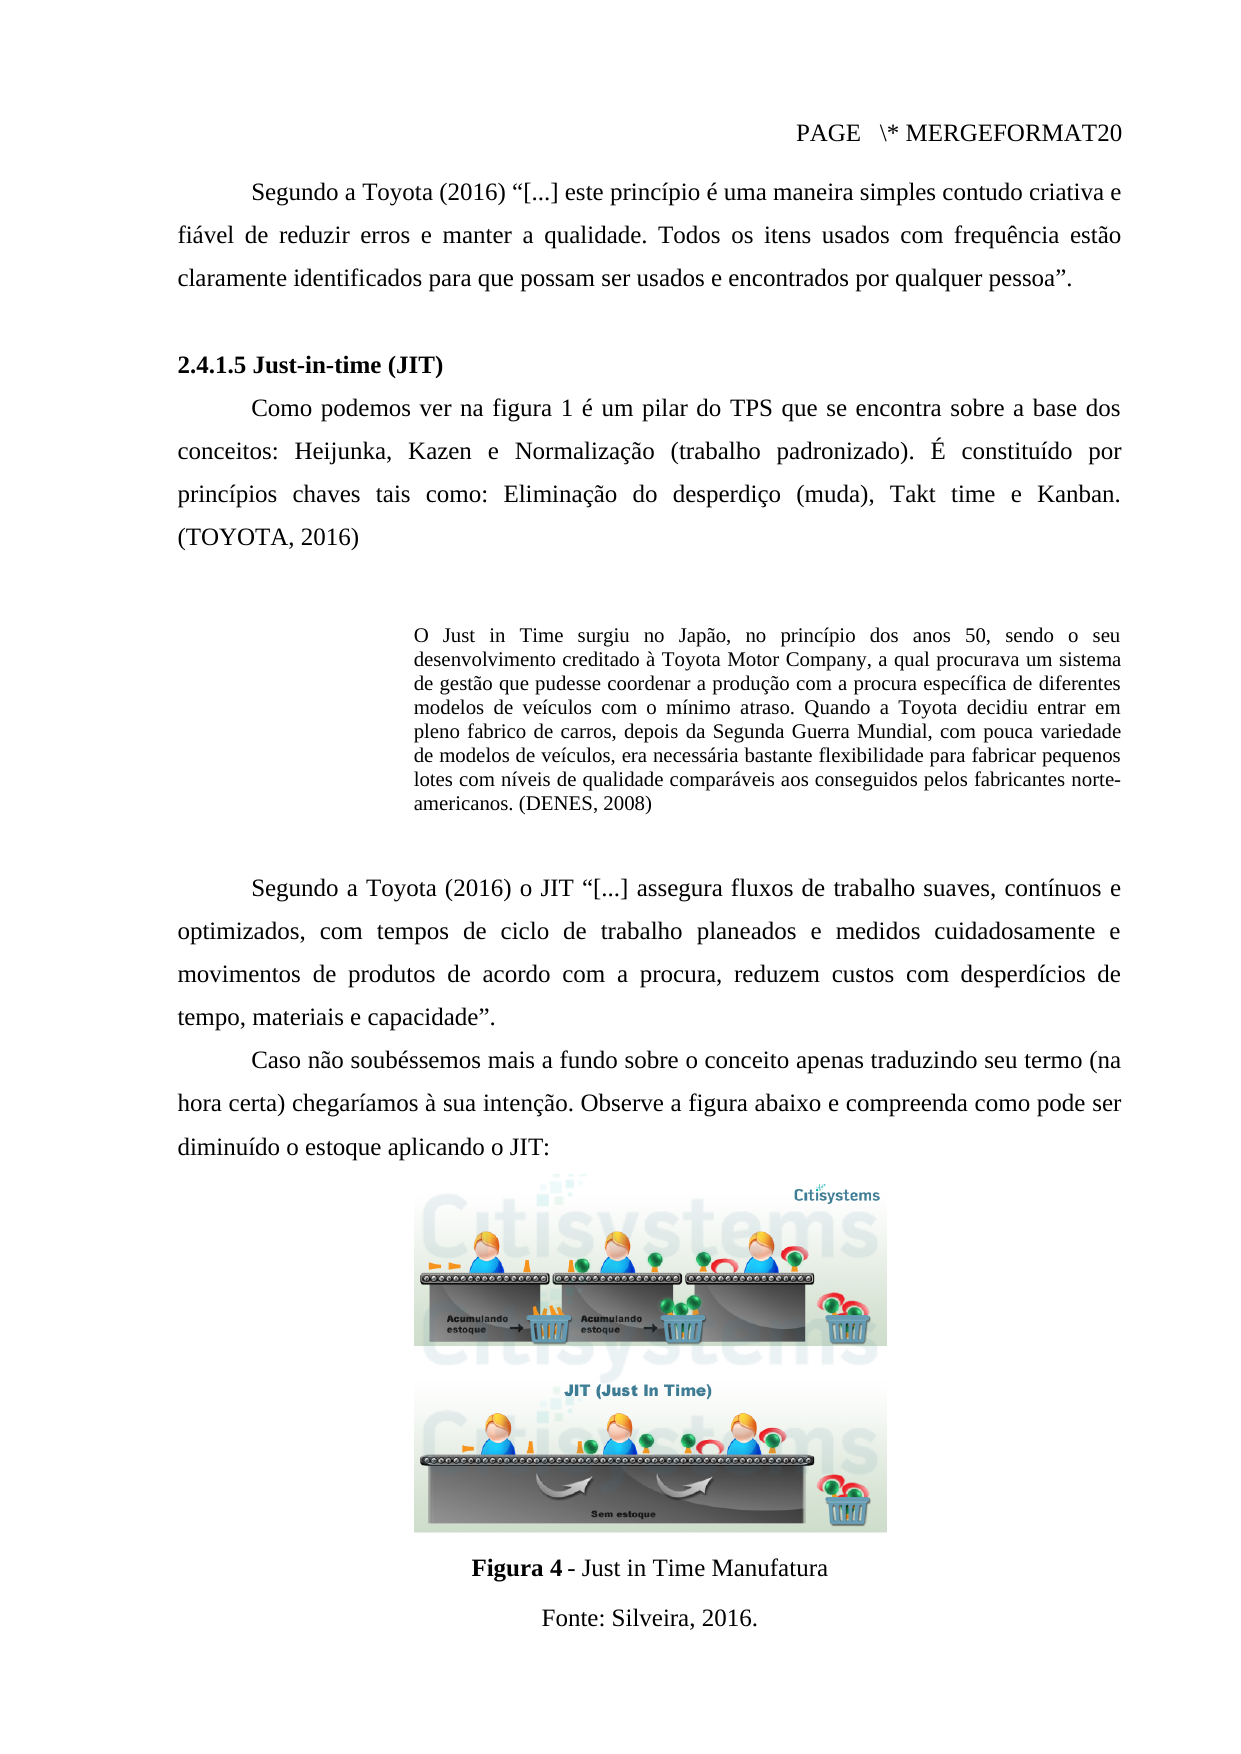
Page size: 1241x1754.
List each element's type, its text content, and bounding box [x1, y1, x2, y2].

text O Just in Time surgiu no Japão, no princípio dos anos 50, sendo o seu desenvolvimento creditado à Toyota Motor Company, a qual procurava um sistema de gestão que pudesse coordenar a produção com a procura específica de diferentes modelos de veículos com o mínimo atraso. Quando a Toyota decidiu entrar em pleno fabrico de carros, depois da Segunda Guerra Mundial, com pouca variedade de modelos de veículos, era necessária bastante flexibilidade para fabricar pequenos lotes com níveis de qualidade comparáveis aos conseguidos pelos fabricantes norte-americanos. (DENES, 2008) [413, 623, 1122, 815]
text Caso não soubéssemos mais a fundo sobre o conceito apenas traduzindo seu termo (na hora certa) chegaríamos à sua intenção. Observe a figura abaixo e compreenda como pode ser diminuído o estoque aplicando o JIT: [177, 1045, 1122, 1160]
text Como podemos ver na figura 1 é um pilar do TPS que se encontra sobre a base dos conceitos: Heijunka, Kazen e Normalização (trabalho padronizado). É constituído por princípios chaves tais como: Eliminação do desperdiço (muda), Takt time e Kanban. (TOYOTA, 2016) [177, 393, 1122, 551]
picture [407, 1174, 893, 1539]
text Segundo a Toyota (2016) o JIT “[...] assegura fluxos de trabalho suaves, contínuos e optimizados, com tempos de ciclo de trabalho planeados e medidos cuidadosamente e movimentos de produtos de acordo com a procura, reduzem custos com desperdícios de tempo, materiais e capacidade”. [177, 873, 1122, 1031]
subtitle Just-in-time (JIT) [177, 350, 1122, 378]
text Figura 4 - Just in Time Manufatura [177, 1553, 1122, 1582]
text Fonte: Silveira, 2016. [177, 1603, 1122, 1631]
text Segundo a Toyota (2016) “[...] este princípio é uma maneira simples contudo criativa e fiável de reduzir erros e manter a qualidade. Todos os itens usados com frequência estão claramente identificados para que possam ser usados e encontrados por qualquer pessoa”. [177, 177, 1122, 292]
